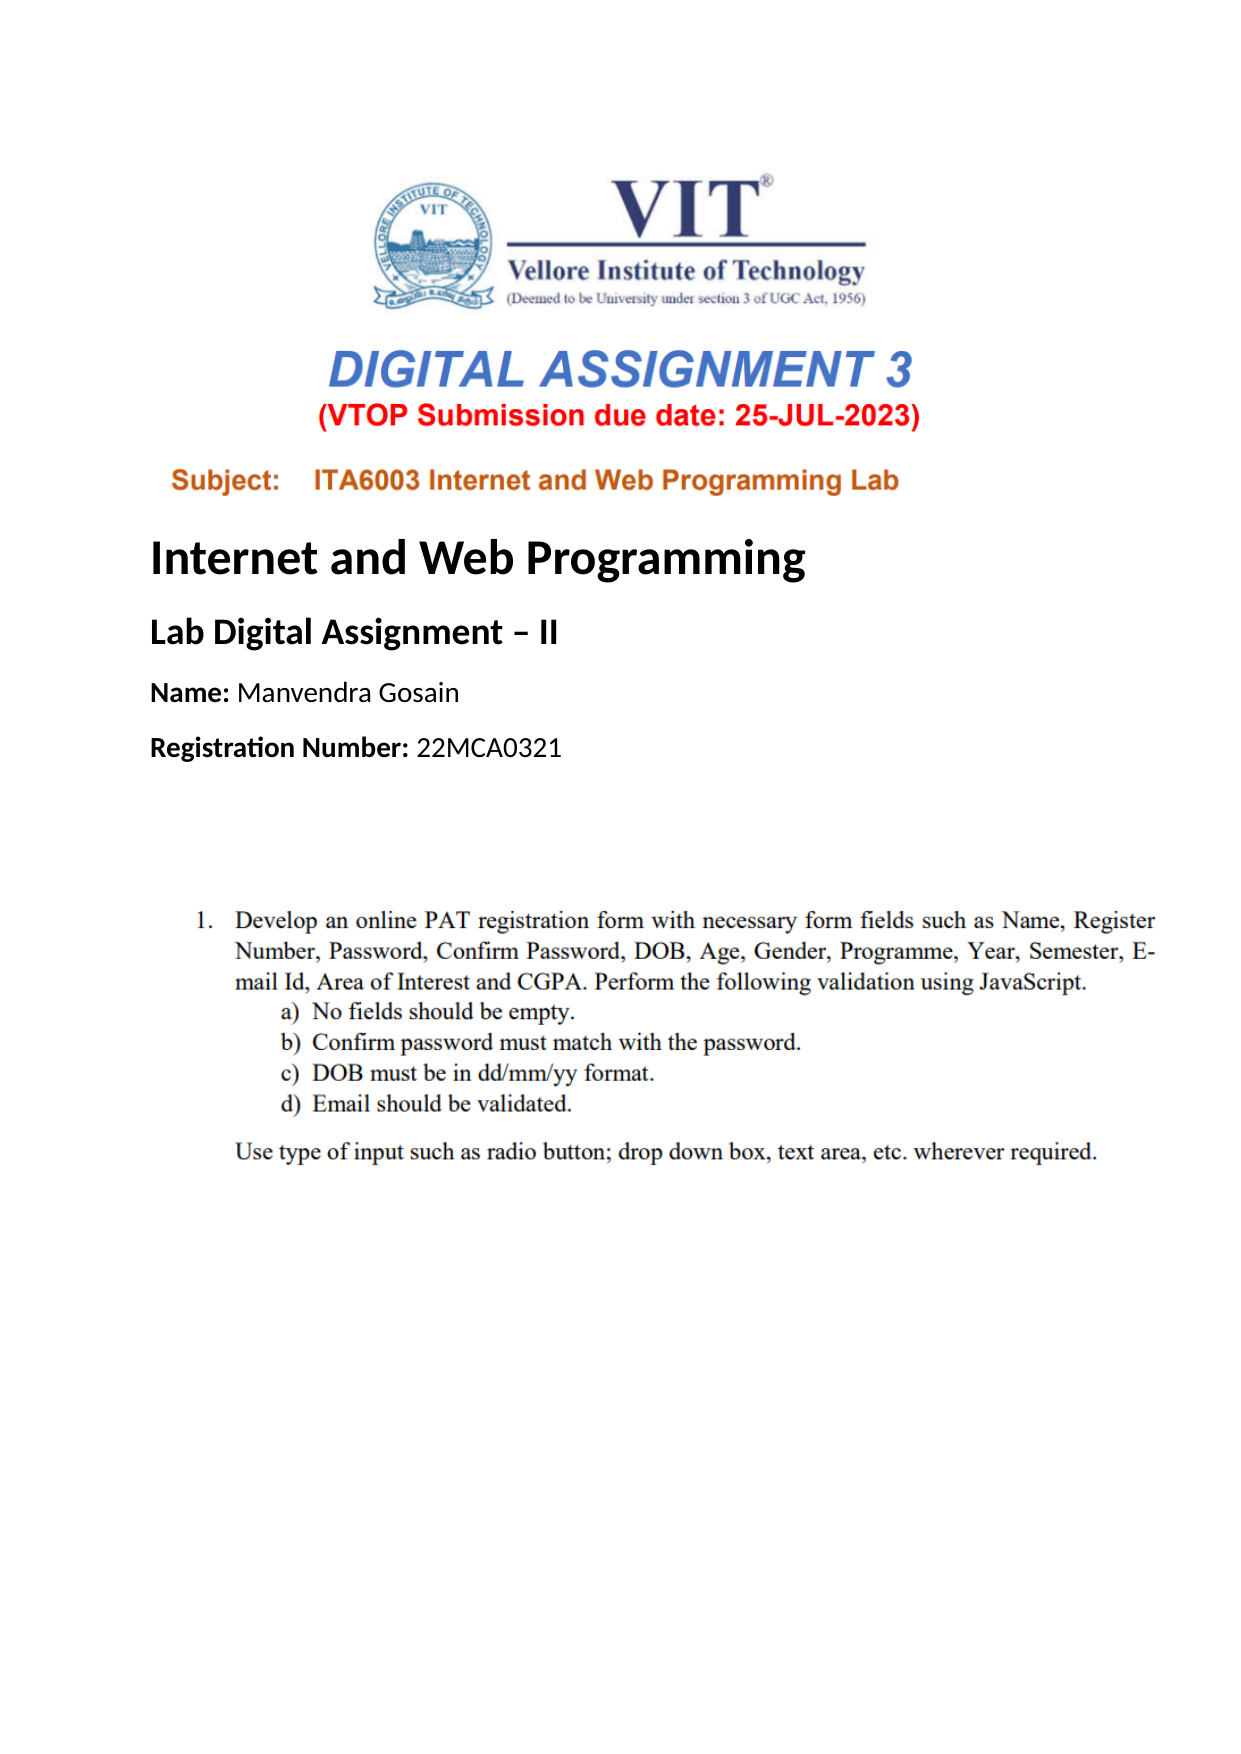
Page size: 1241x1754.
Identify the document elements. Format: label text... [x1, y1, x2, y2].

picture [150, 150, 1091, 507]
text Registration Number: 22MCA0321 [150, 729, 1090, 765]
text Internet and Web Programming [150, 526, 1090, 587]
text Lab Digital Assignment – II [150, 608, 1090, 654]
picture [150, 894, 1204, 1172]
text Name: Manvendra Gosain [150, 674, 1090, 710]
